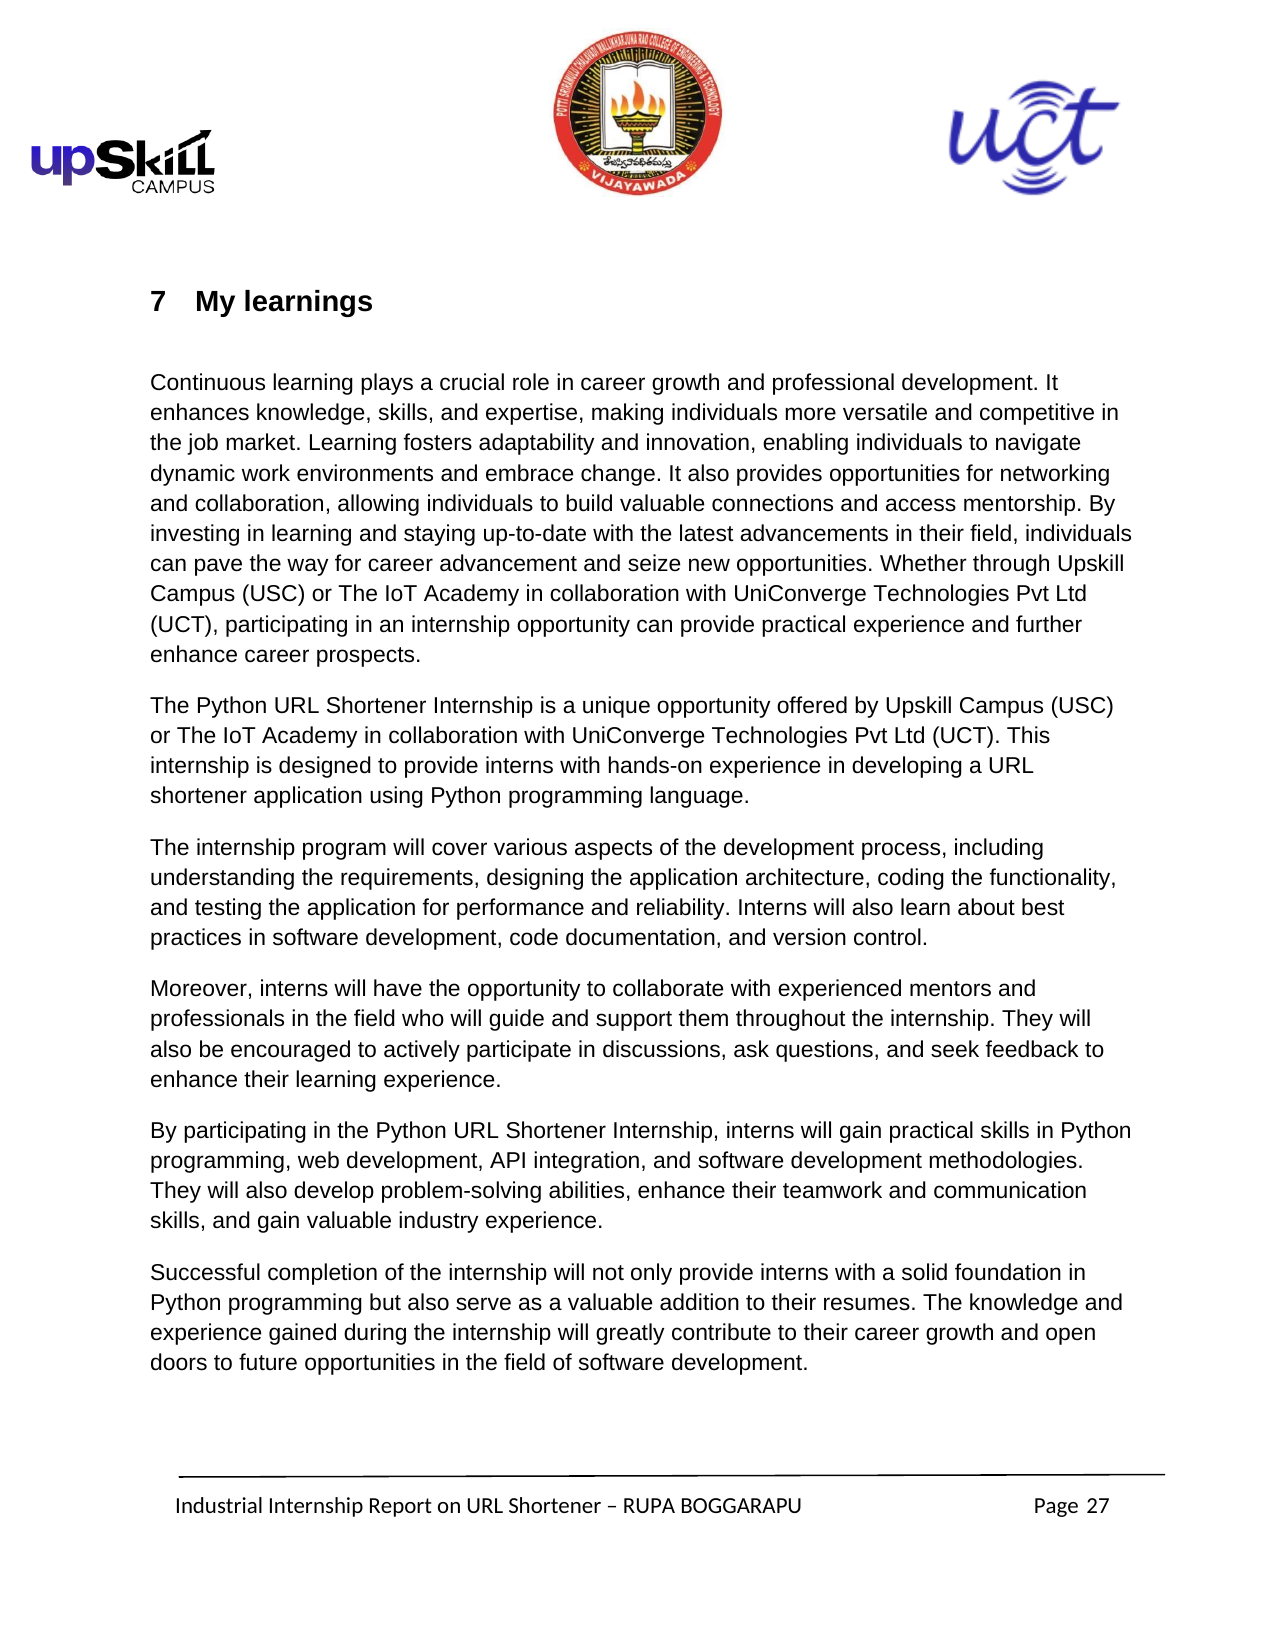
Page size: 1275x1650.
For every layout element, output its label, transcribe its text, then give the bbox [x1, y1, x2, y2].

subtitle My learnings [150, 284, 1134, 318]
picture [0, 117, 246, 197]
text Continuous learning plays a crucial role in career growth and professional development. It enhances knowledge, skills, and expertise, making individuals more versatile and competitive in the job market. Learning fosters adaptability and innovation, enabling individuals to navigate dynamic work environments and embrace change. It also provides opportunities for networking and collaboration, allowing individuals to build valuable connections and access mentorship. By investing in learning and staying up-to-date with the latest advancements in their field, individuals can pave the way for career advancement and seize new opportunities. Whether through Upskill Campus (USC) or The IoT Academy in collaboration with UniConverge Technologies Pvt Ltd (UCT), participating in an internship opportunity can provide practical experience and further enhance career prospects. [150, 369, 1134, 667]
text Moreover, interns will have the opportunity to collaborate with experienced mentors and professionals in the field who will guide and support them throughout the internship. They will also be encouraged to actively participate in discussions, ask questions, and seek feedback to enhance their learning experience. [150, 975, 1134, 1092]
text The Python URL Shortener Internship is a unique opportunity offered by Upskill Campus (USC) or The IoT Academy in collaboration with UniConverge Technologies Pvt Ltd (UCT). This internship is designed to provide interns with hands-on experience in developing a URL shortener application using Python programming language. [150, 692, 1134, 809]
text The internship program will cover various aspects of the development process, including understanding the requirements, designing the application architecture, coding the functionality, and testing the application for performance and reliability. Interns will also learn about best practices in software development, code documentation, and version control. [150, 833, 1134, 950]
picture [946, 71, 1125, 197]
text By participating in the Python URL Shortener Internship, interns will gain practical skills in Python programming, web development, API integration, and software development methodologies. They will also develop problem-solving abilities, enhance their teamwork and communication skills, and gain valuable industry experience. [150, 1117, 1134, 1234]
text Successful completion of the internship will not only provide interns with a solid foundation in Python programming but also serve as a valuable addition to their resumes. The knowledge and experience gained during the internship will greatly contribute to their career growth and open doors to future opportunities in the field of software development. [150, 1258, 1134, 1375]
picture [549, 28, 726, 197]
